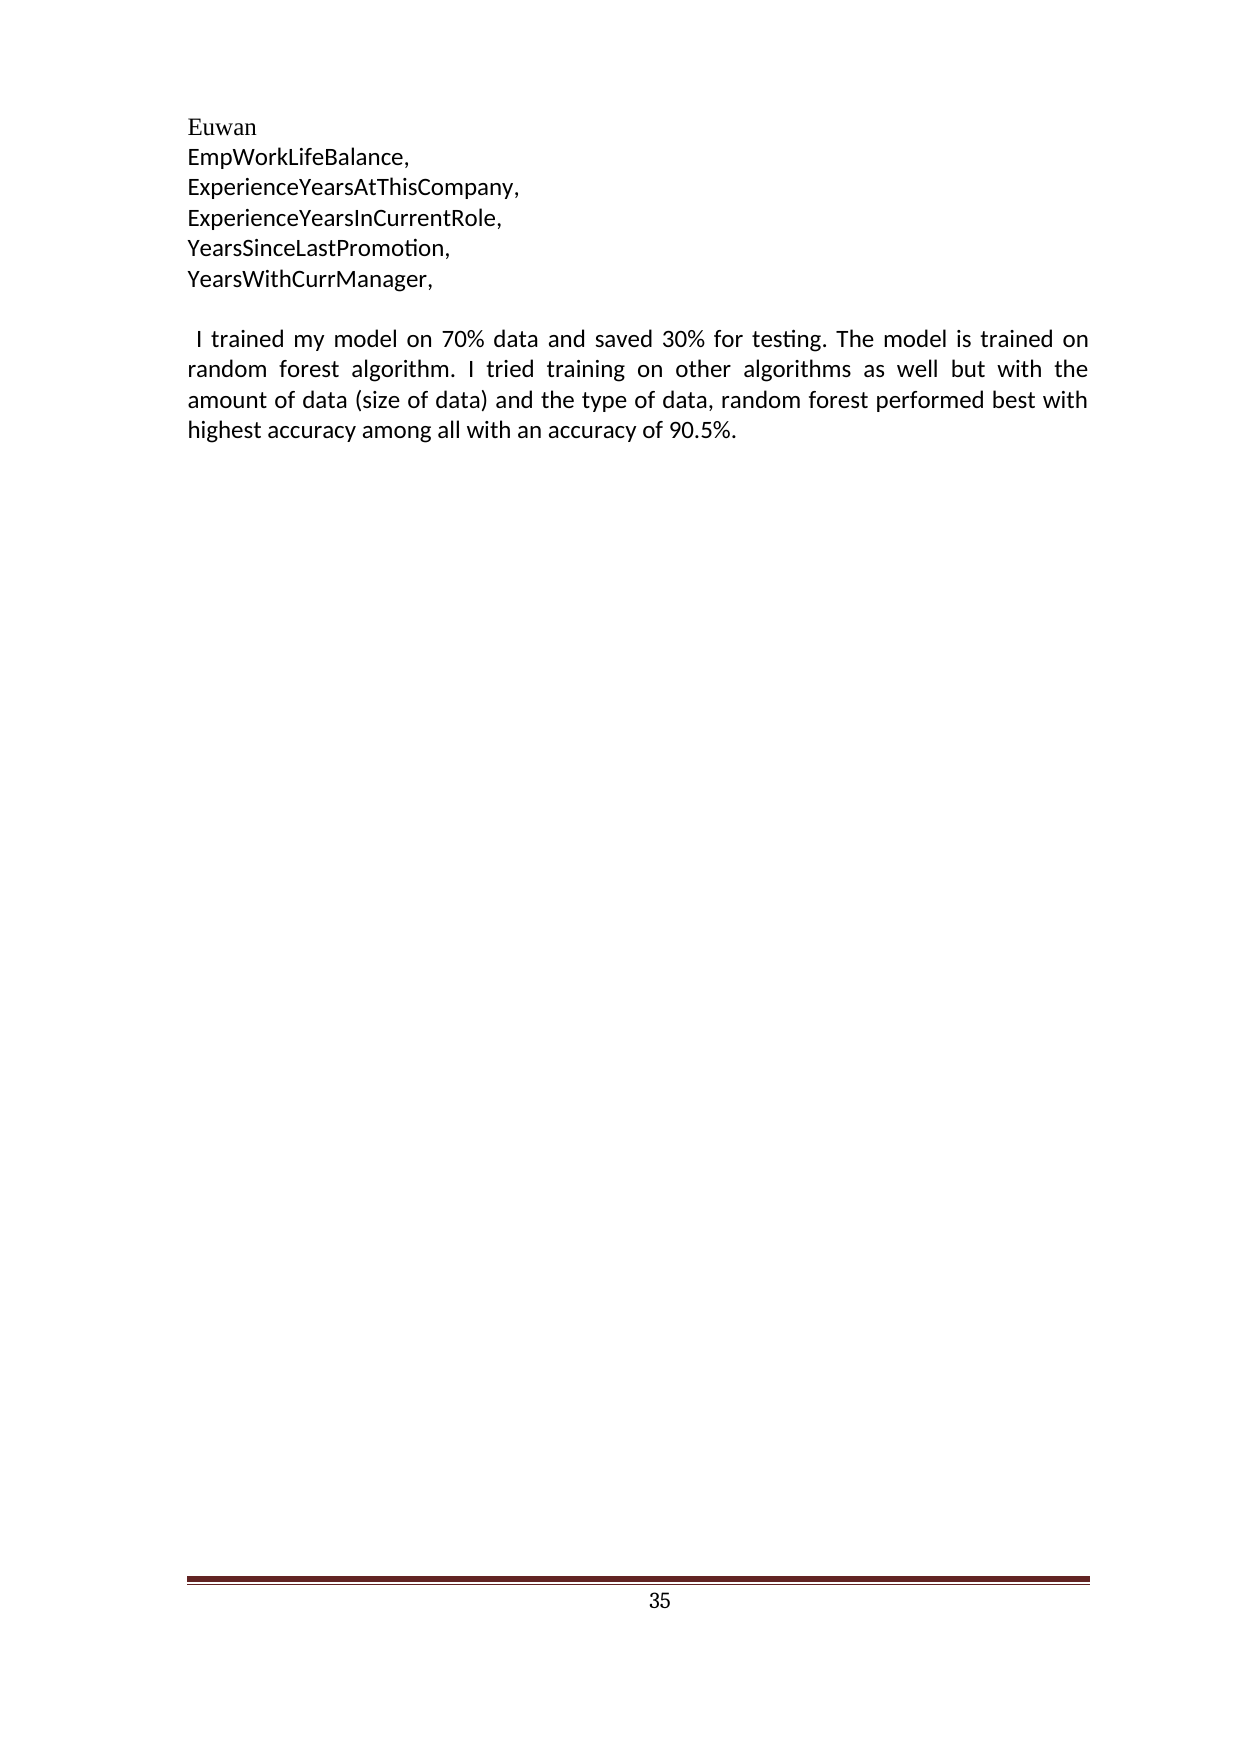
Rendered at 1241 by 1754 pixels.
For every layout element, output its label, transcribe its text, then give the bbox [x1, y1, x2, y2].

text EmpWorkLifeBalance, [187, 141, 1090, 171]
text I trained my model on 70% data and saved 30% for testing. The model is trained on random forest algorithm. I tried training on other algorithms as well but with the amount of data (size of data) and the type of data, random forest performed best with highest accuracy among all with an accuracy of 90.5%. [187, 323, 1090, 445]
text ExperienceYearsAtThisCompany, [187, 171, 1090, 202]
text YearsWithCurrManager, [187, 263, 1090, 293]
text ExperienceYearsInCurrentRole, [187, 202, 1090, 232]
text YearsSinceLastPromotion, [187, 232, 1090, 263]
